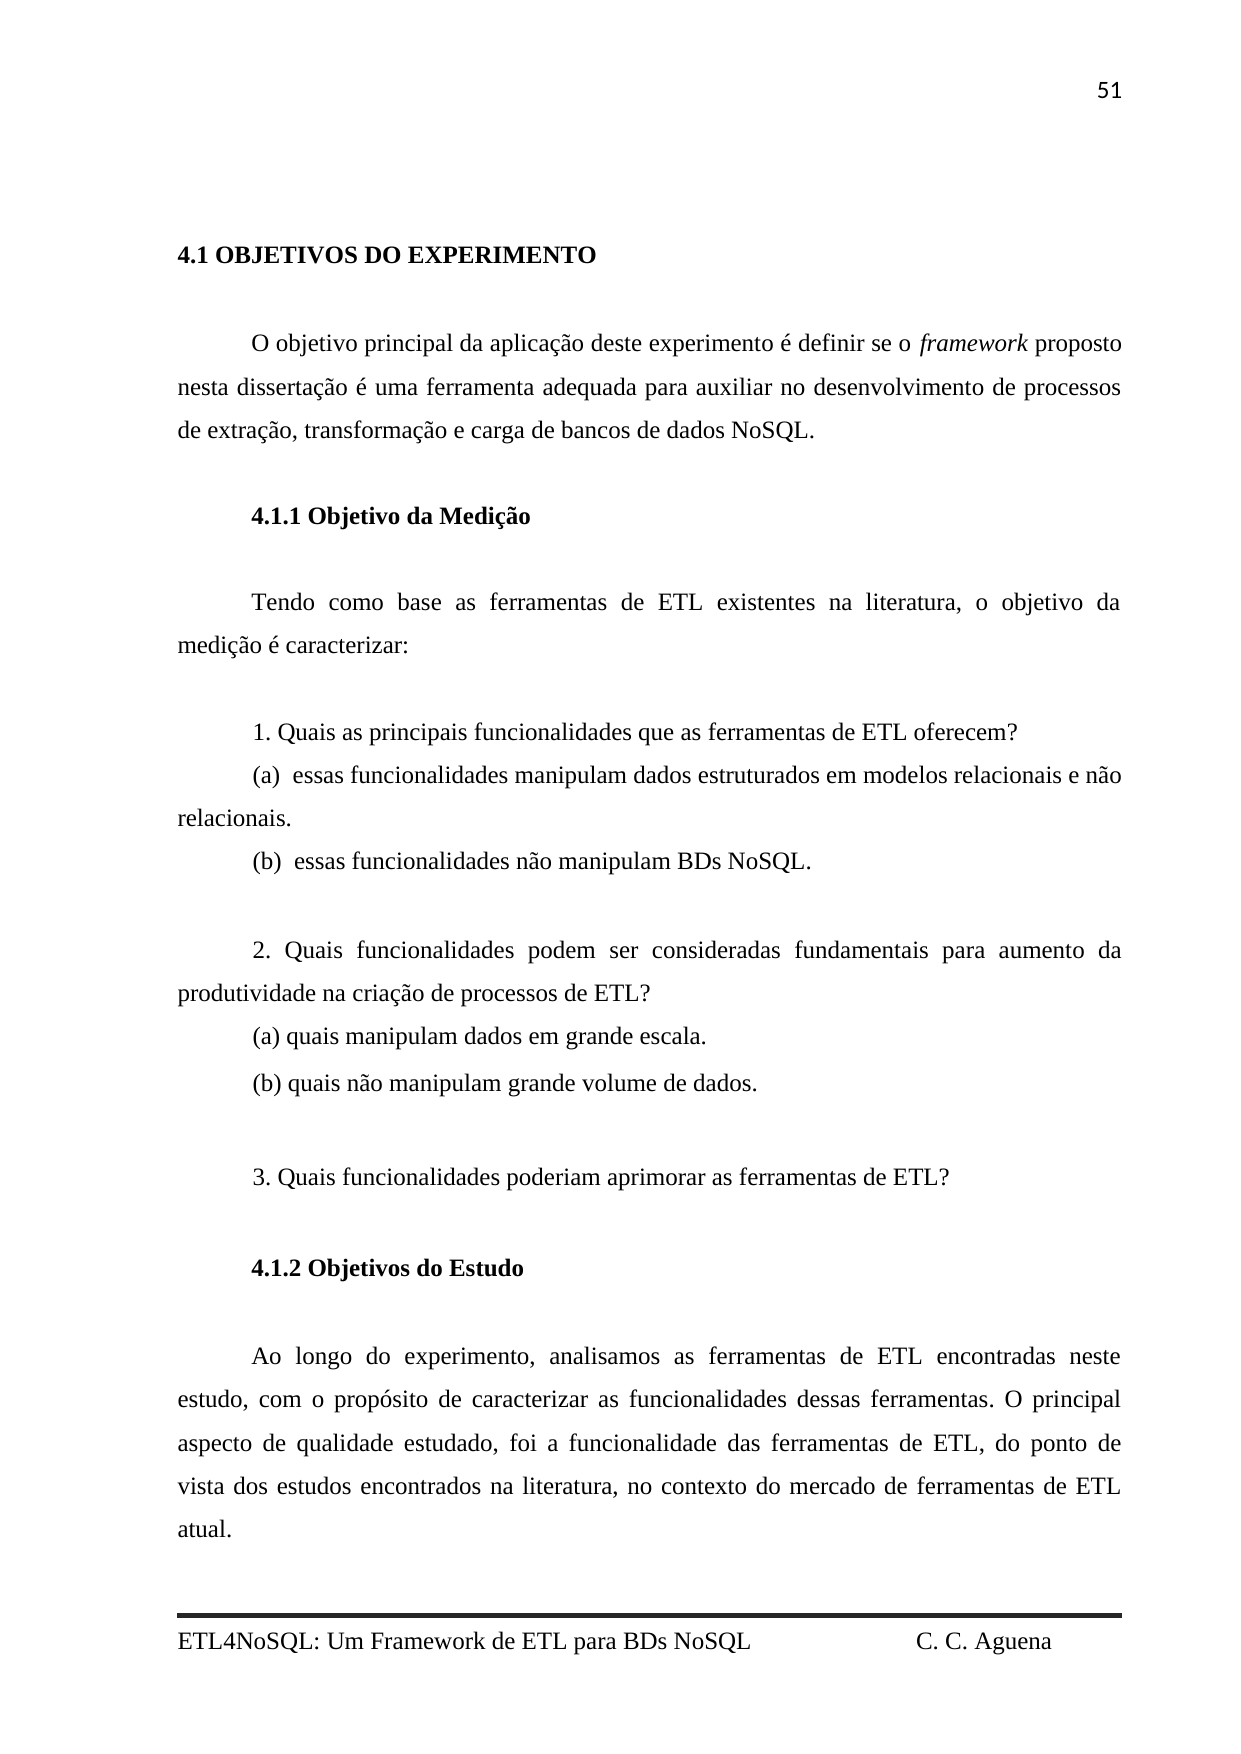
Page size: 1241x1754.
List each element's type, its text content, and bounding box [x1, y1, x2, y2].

text 4.1 OBJETIVOS DO EXPERIMENTO [177, 240, 1122, 268]
text O objetivo principal da aplicação deste experimento é definir se o framework proposto nesta dissertação é uma ferramenta adequada para auxiliar no desenvolvimento de processos de extração, transformação e carga de bancos de dados NoSQL. [177, 328, 1122, 443]
text 1. Quais as principais funcionalidades que as ferramentas de ETL oferecem? [177, 717, 1122, 745]
text (b) essas funcionalidades não manipulam BDs NoSQL. [177, 846, 1122, 875]
text (b) quais não manipulam grande volume de dados. [177, 1064, 1122, 1098]
text 4.1.2 Objetivos do Estudo [177, 1253, 1122, 1281]
text 2. Quais funcionalidades podem ser consideradas fundamentais para aumento da produtividade na criação de processos de ETL? [177, 935, 1122, 1007]
text Tendo como base as ferramentas de ETL existentes na literatura, o objetivo da medição é caracterizar: [177, 587, 1122, 659]
text 3. Quais funcionalidades poderiam aprimorar as ferramentas de ETL? [177, 1158, 1122, 1192]
text (a) essas funcionalidades manipulam dados estruturados em modelos relacionais e não relacionais. [177, 760, 1122, 832]
text 4.1.1 Objetivo da Medição [177, 501, 1122, 530]
text (a) quais manipulam dados em grande escala. [177, 1021, 1122, 1050]
text Ao longo do experimento, analisamos as ferramentas de ETL encontradas neste estudo, com o propósito de caracterizar as funcionalidades dessas ferramentas. O principal aspecto de qualidade estudado, foi a funcionalidade das ferramentas de ETL, do ponto de vista dos estudos encontrados na literatura, no contexto do mercado de ferramentas de ETL atual. [177, 1341, 1122, 1543]
